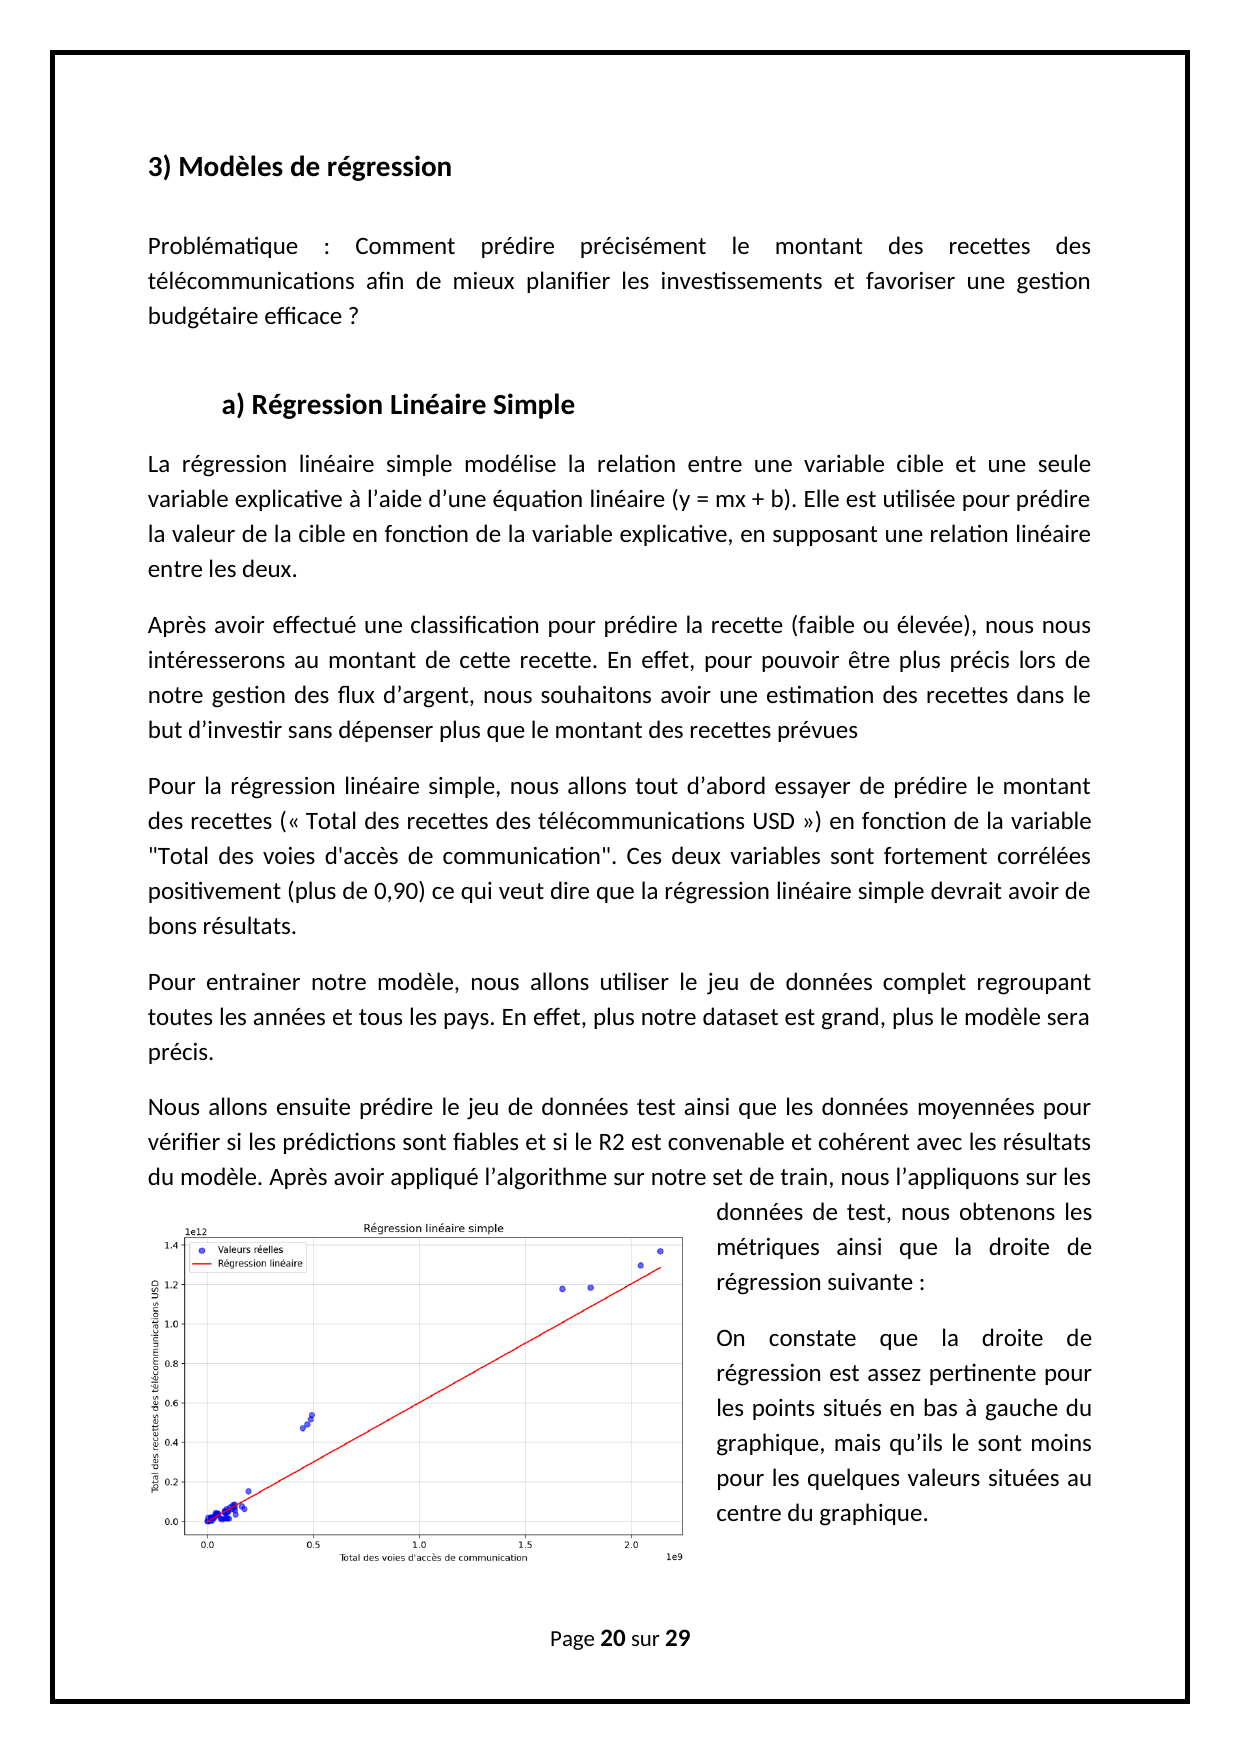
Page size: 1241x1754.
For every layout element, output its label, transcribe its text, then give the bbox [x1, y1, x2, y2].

text Pour entrainer notre modèle, nous allons utiliser le jeu de données complet regroupant toutes les années et tous les pays. En effet, plus notre dataset est grand, plus le modèle sera précis. [148, 966, 1093, 1066]
subtitle 3) Modèles de régression [148, 148, 1093, 183]
text Après avoir effectué une classification pour prédire la recette (faible ou élevée), nous nous intéresserons au montant de cette recette. En effet, pour pouvoir être plus précis lors de notre gestion des flux d’argent, nous souhaitons avoir une estimation des recettes dans le but d’investir sans dépenser plus que le montant des recettes prévues [148, 609, 1093, 744]
text Problématique : Comment prédire précisément le montant des recettes des télécommunications afin de mieux planifier les investissements et favoriser une gestion budgétaire efficace ? [148, 230, 1093, 330]
text Nous allons ensuite prédire le jeu de données test ainsi que les données moyennées pour vérifier si les prédictions sont fiables et si le R2 est convenable et cohérent avec les résultats du modèle. Après avoir appliqué l’algorithme sur notre set de train, nous l’appliquons sur les données de test, nous obtenons les métriques ainsi que la droite de régression suivante : [148, 1092, 1093, 1297]
picture [147, 1215, 698, 1565]
text La régression linéaire simple modélise la relation entre une variable cible et une seule variable explicative à l’aide d’une équation linéaire (y = mx + b). Elle est utilisée pour prédire la valeur de la cible en fonction de la variable explicative, en supposant une relation linéaire entre les deux. [148, 448, 1093, 584]
text Pour la régression linéaire simple, nous allons tout d’abord essayer de prédire le montant des recettes (« Total des recettes des télécommunications USD ») en fonction de la variable "Total des voies d'accès de communication". Ces deux variables sont fortement corrélées positivement (plus de 0,90) ce qui veut dire que la régression linéaire simple devrait avoir de bons résultats. [148, 770, 1093, 940]
list a) Régression Linéaire Simple [185, 386, 1093, 422]
text On constate que la droite de régression est assez pertinente pour les points situés en bas à gauche du graphique, mais qu’ils le sont moins pour les quelques valeurs situées au centre du graphique. [698, 1322, 1093, 1528]
